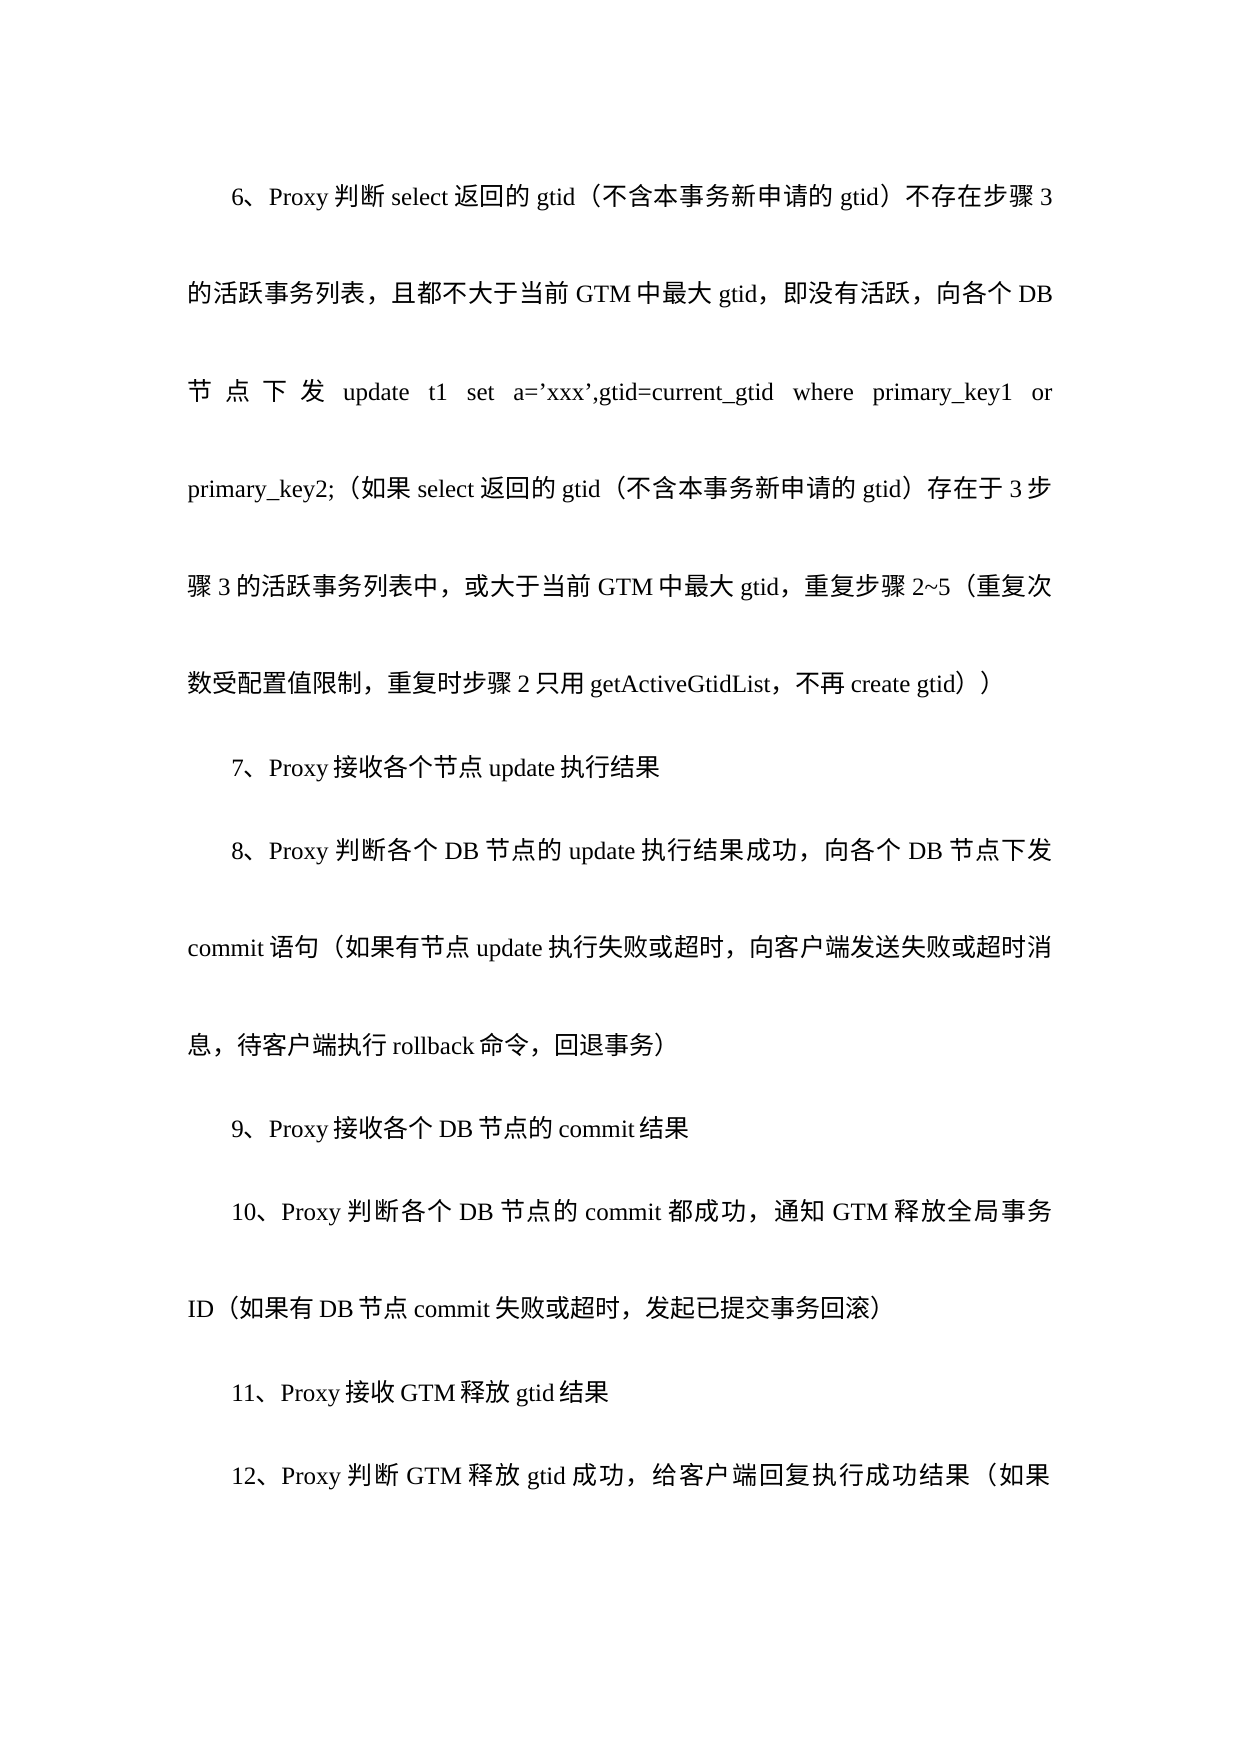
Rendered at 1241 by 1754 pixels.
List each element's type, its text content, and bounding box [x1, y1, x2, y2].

list Proxy判断各个DB节点的update执行结果成功，向各个DB节点下发commit语句（如果有节点update执行失败或超时，向客户端发送失败或超时消息，待客户端执行rollback命令，回退事务） [187, 816, 1053, 1076]
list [187, 1441, 1053, 1506]
list Proxy判断select返回的gtid（不含本事务新申请的gtid）不存在步骤3的活跃事务列表，且都不大于当前GTM中最大gtid，即没有活跃，向各个DB节点下发update t1 set a=’xxx’,gtid=current_gtid where primary_key1 or primary_key2;（如果select返回的gtid（不含本事务新申请的gtid）存在于3步骤3的活跃事务列表中，或大于当前GTM中最大gtid，重复步骤2~5（重复次数受配置值限制，重复时步骤2只用getActiveGtidList，不再create gtid）） [187, 162, 1053, 714]
list Proxy接收GTM释放gtid结果 [187, 1358, 1053, 1423]
list Proxy接收各个节点update执行结果 [187, 733, 1053, 798]
list Proxy判断各个DB节点的commit都成功，通知GTM释放全局事务ID（如果有DB节点commit失败或超时，发起已提交事务回滚） [187, 1177, 1053, 1339]
list Proxy接收各个DB节点的commit结果 [187, 1094, 1053, 1159]
